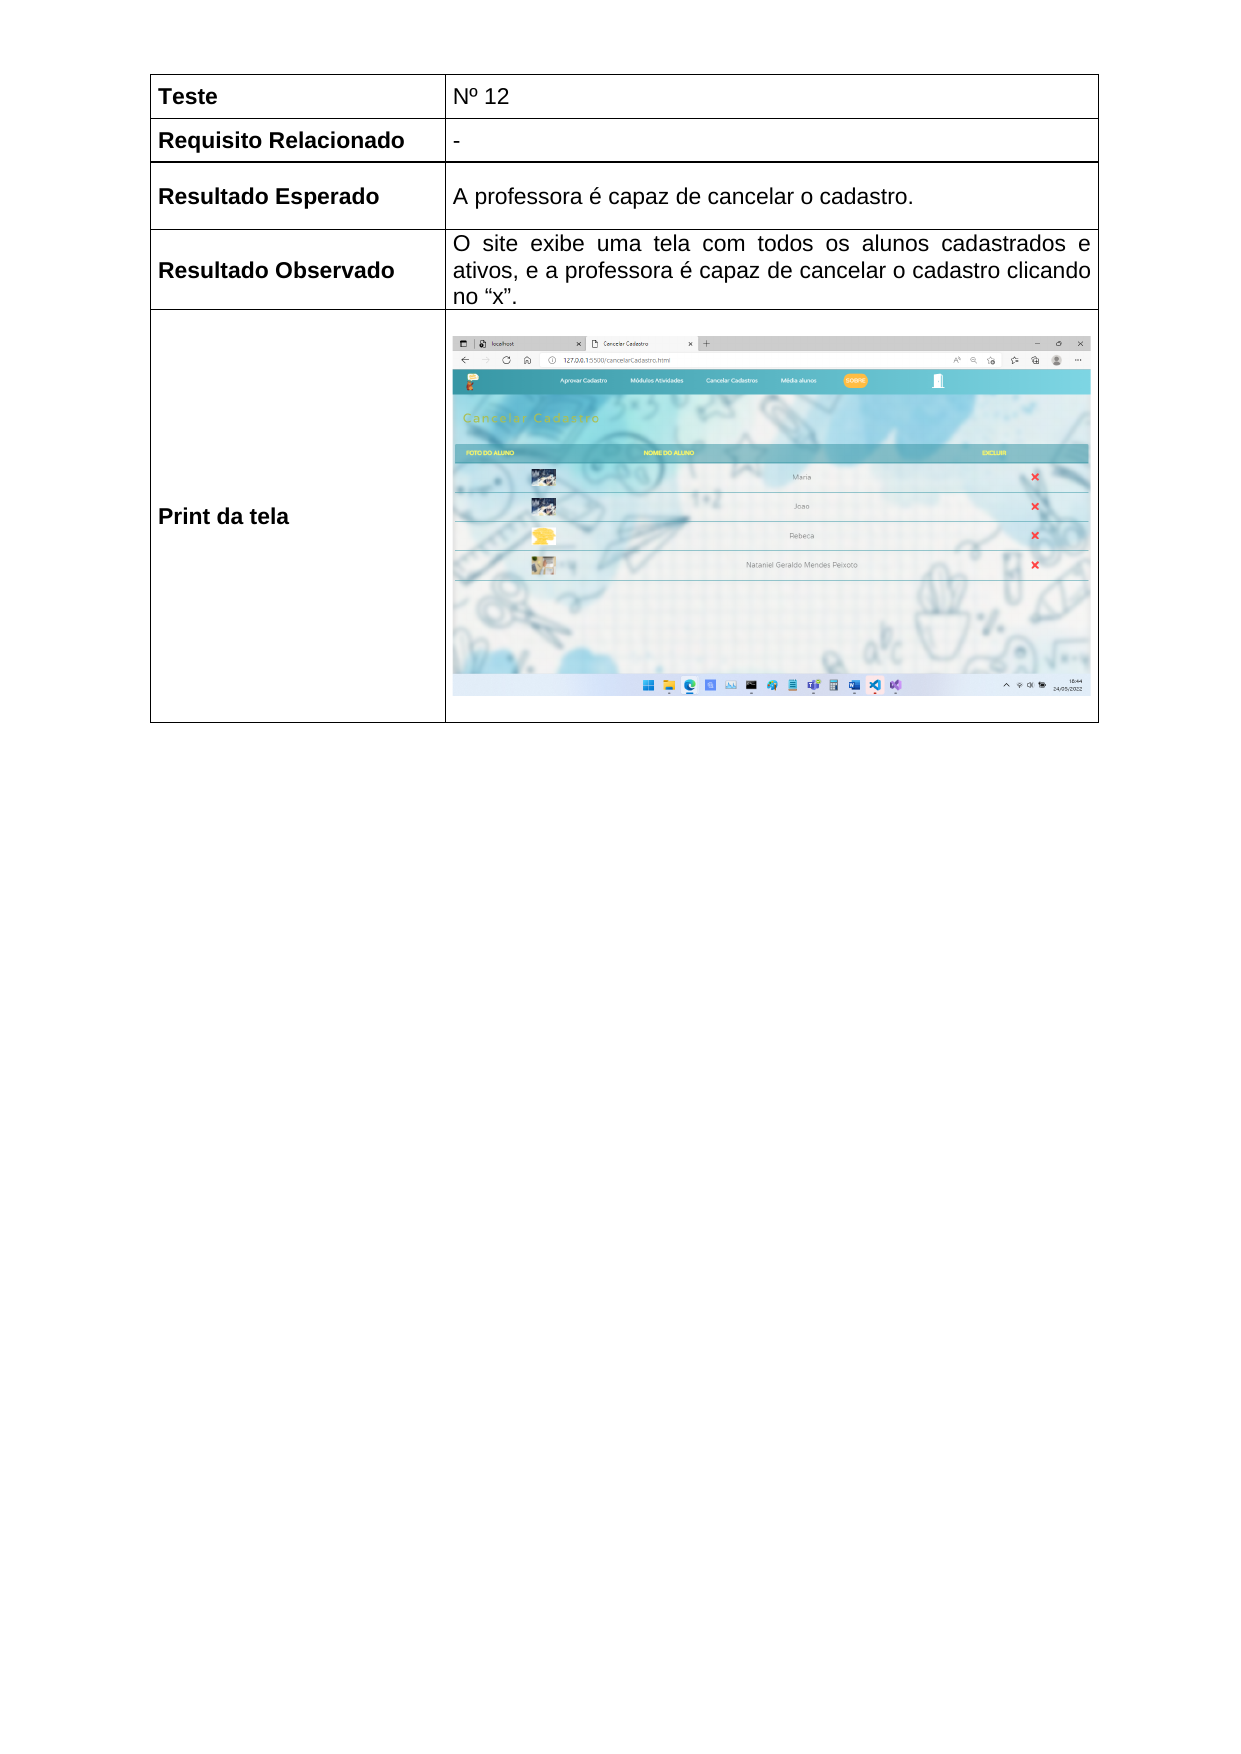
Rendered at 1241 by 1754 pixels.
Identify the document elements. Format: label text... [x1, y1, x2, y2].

picture [452, 336, 1091, 696]
table_cell Resultado Esperado [151, 163, 445, 229]
table_cell Print da tela [151, 310, 445, 722]
table_header Teste [151, 75, 445, 118]
table_cell O site exibe uma tela com todos os alunos cadastrados e ativos, e a professora é capaz de cancelar o cadastro clicando no “x”. [446, 230, 1098, 309]
table_cell [446, 310, 1098, 722]
table_cell Resultado Observado [151, 230, 445, 309]
table_cell Requisito Relacionado [151, 119, 445, 161]
table_cell - [446, 119, 1098, 161]
table_cell A professora é capaz de cancelar o cadastro. [446, 163, 1098, 229]
table_header Nº 12 [446, 75, 1098, 118]
